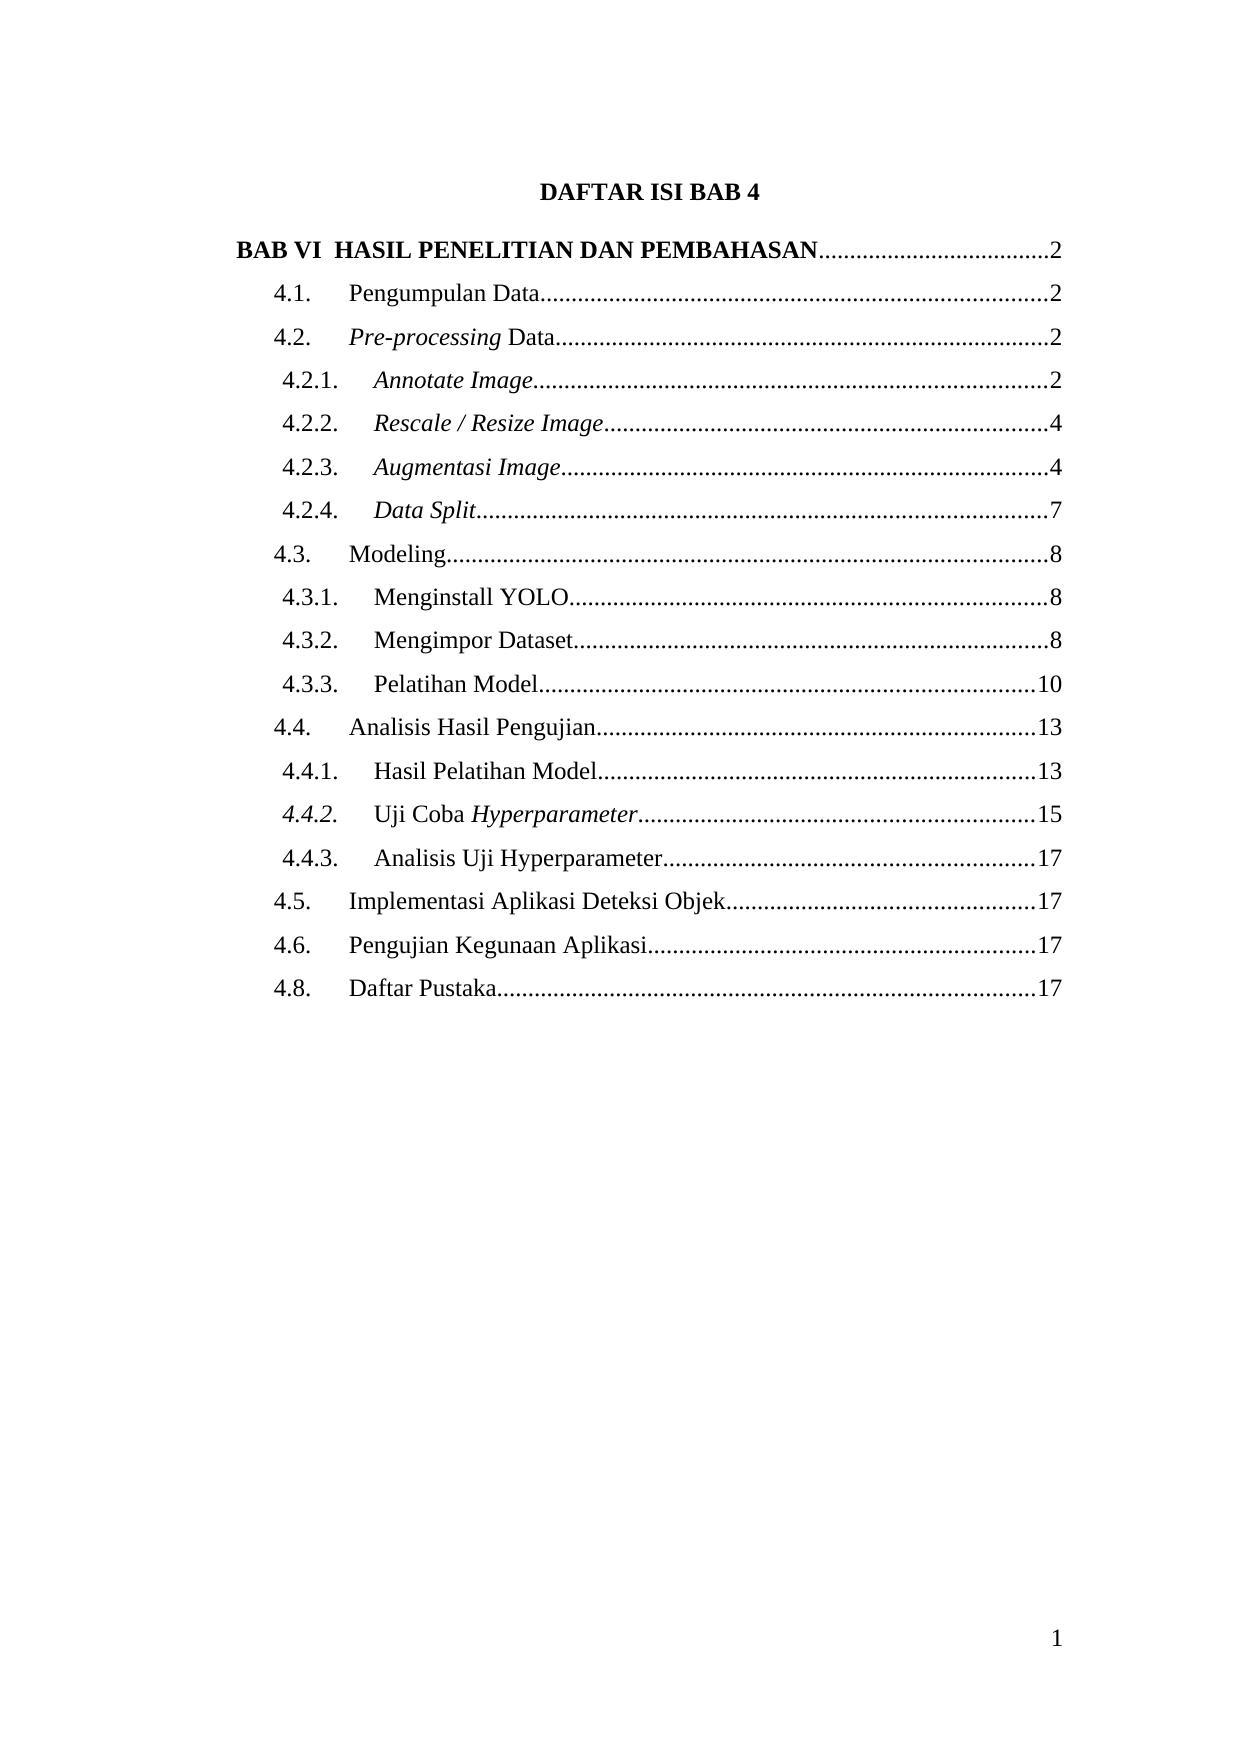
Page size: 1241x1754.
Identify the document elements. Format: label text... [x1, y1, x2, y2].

text 4.3.1. Menginstall YOLO 8 [282, 582, 1063, 611]
text 4.4.1. Hasil Pelatihan Model 13 [282, 756, 1063, 785]
text 4.2.3. Augmentasi Image 4 [282, 452, 1063, 481]
text 4.5. Implementasi Aplikasi Deteksi Objek 17 [261, 886, 1063, 915]
text 4.2.1. Annotate Image 2 [282, 365, 1063, 394]
text 4.2. Pre-processing Data 2 [261, 322, 1063, 350]
text 4.3.2. Mengimpor Dataset 8 [282, 626, 1063, 654]
text 4.8. Daftar Pustaka 17 [261, 973, 1063, 1002]
text 4.1. Pengumpulan Data 2 [261, 278, 1063, 307]
text 4.2.4. Data Split 7 [282, 495, 1063, 524]
text 4.3.3. Pelatihan Model 10 [282, 669, 1063, 698]
text 4.3. Modeling 8 [261, 539, 1063, 567]
text 4.6. Pengujian Kegunaan Aplikasi 17 [261, 930, 1063, 958]
text 4.4. Analisis Hasil Pengujian 13 [261, 712, 1063, 741]
text DAFTAR ISI BAB 4 [236, 177, 1063, 206]
text BAB VI HASIL PENELITIAN DAN PEMBAHASAN 2 [236, 235, 1063, 263]
text 4.4.3. Analisis Uji Hyperparameter 17 [282, 843, 1063, 872]
text 4.2.2. Rescale / Resize Image 4 [282, 408, 1063, 437]
text 4.4.2. Uji Coba Hyperparameter 15 [282, 799, 1063, 828]
